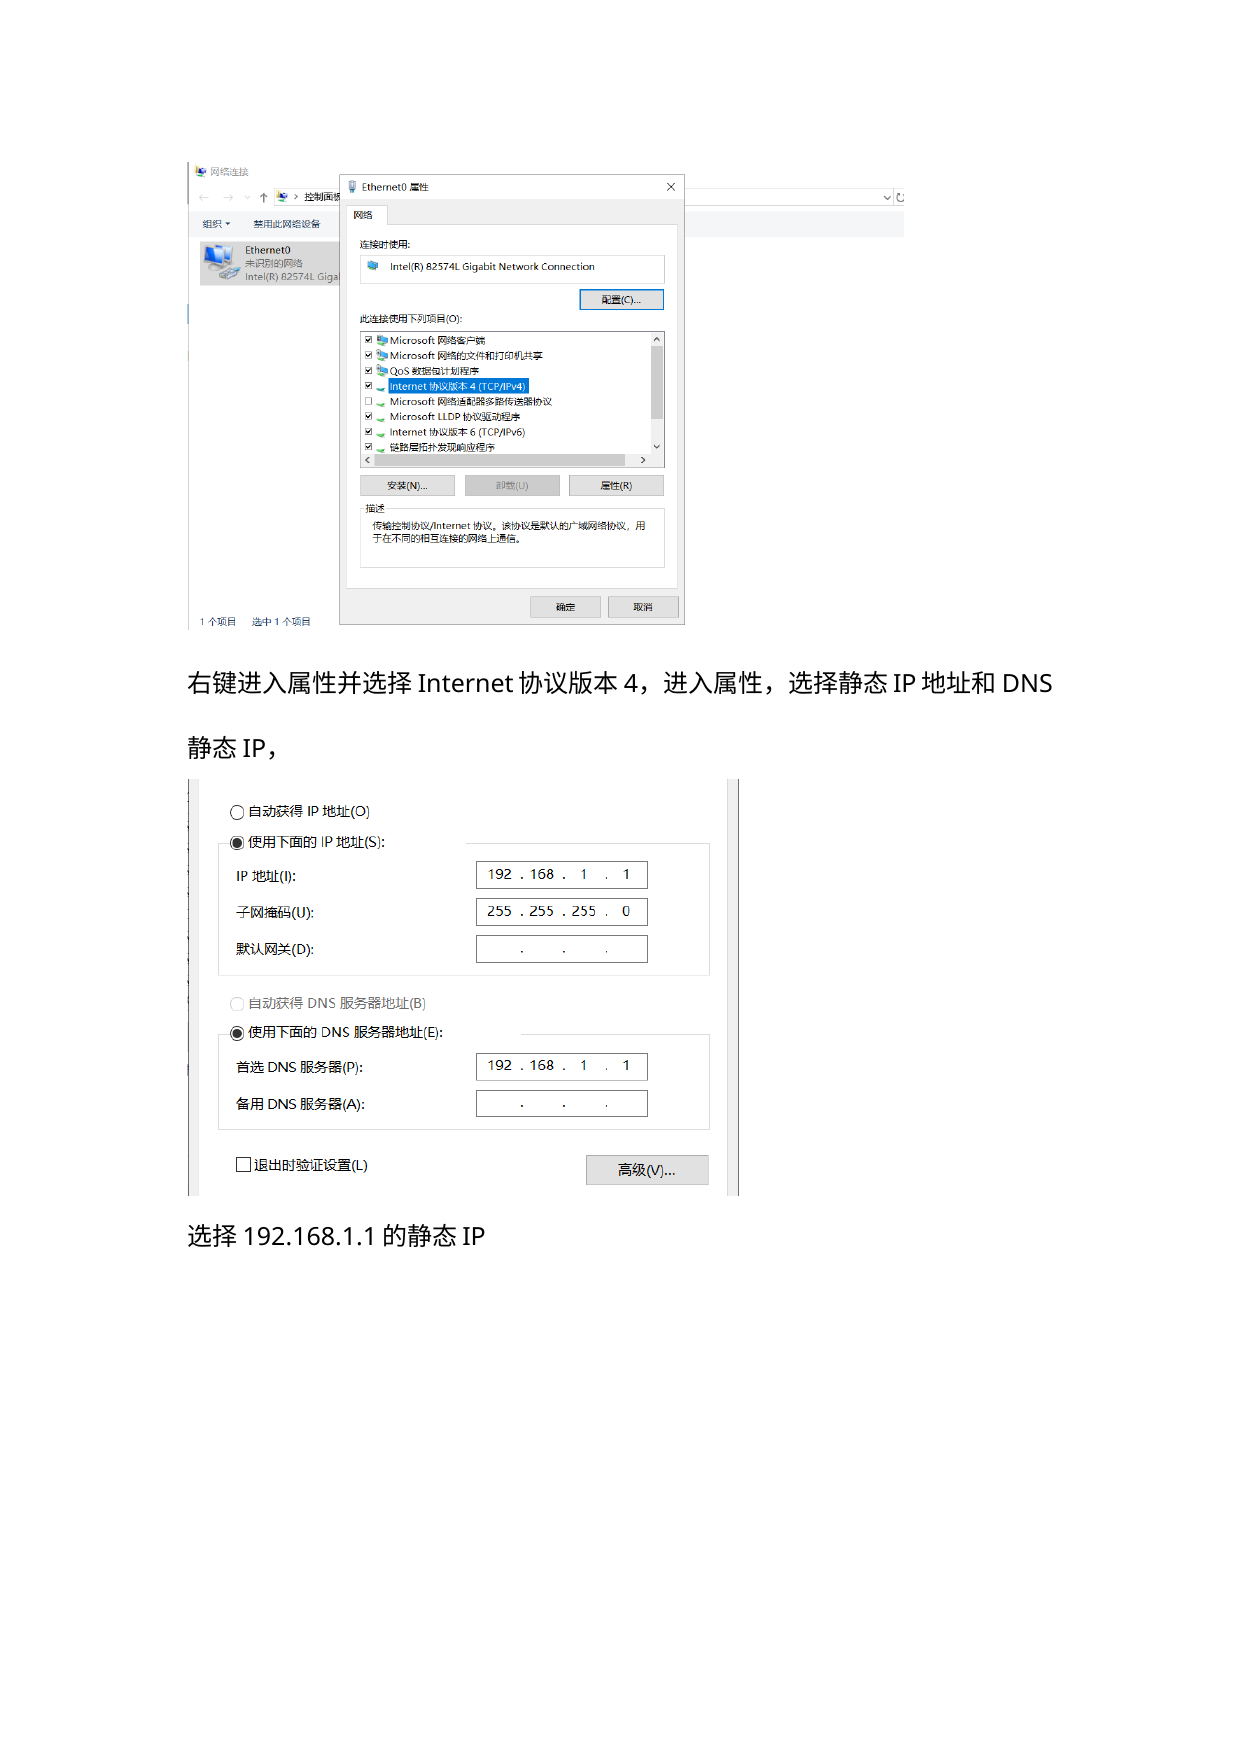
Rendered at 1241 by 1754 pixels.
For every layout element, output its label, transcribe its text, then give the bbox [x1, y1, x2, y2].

text 右键进入属性并选择Internet协议版本4，进入属性，选择静态IP地址和DNS静态IP， [187, 649, 1053, 779]
picture [187, 779, 742, 1196]
picture [187, 162, 904, 630]
text 选择192.168.1.1的静态IP [187, 1202, 1053, 1267]
